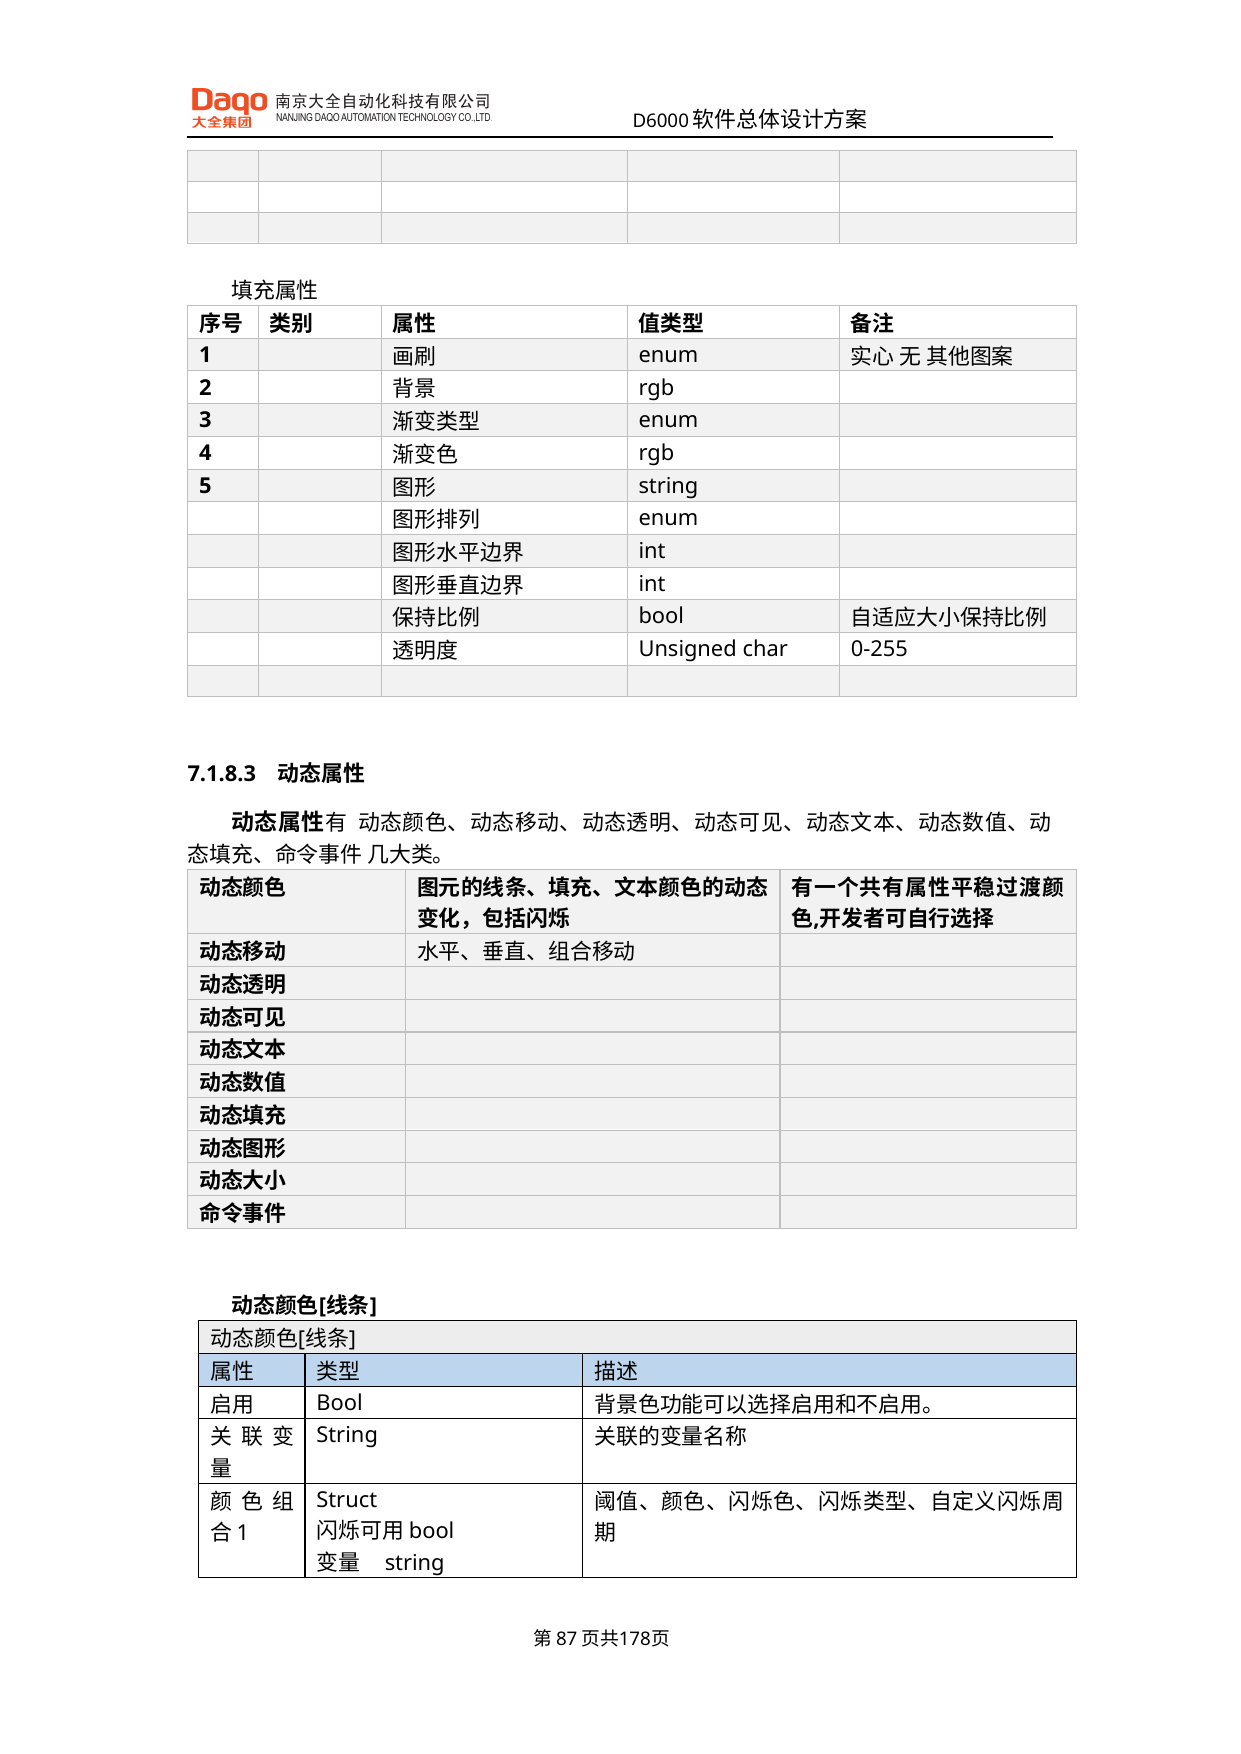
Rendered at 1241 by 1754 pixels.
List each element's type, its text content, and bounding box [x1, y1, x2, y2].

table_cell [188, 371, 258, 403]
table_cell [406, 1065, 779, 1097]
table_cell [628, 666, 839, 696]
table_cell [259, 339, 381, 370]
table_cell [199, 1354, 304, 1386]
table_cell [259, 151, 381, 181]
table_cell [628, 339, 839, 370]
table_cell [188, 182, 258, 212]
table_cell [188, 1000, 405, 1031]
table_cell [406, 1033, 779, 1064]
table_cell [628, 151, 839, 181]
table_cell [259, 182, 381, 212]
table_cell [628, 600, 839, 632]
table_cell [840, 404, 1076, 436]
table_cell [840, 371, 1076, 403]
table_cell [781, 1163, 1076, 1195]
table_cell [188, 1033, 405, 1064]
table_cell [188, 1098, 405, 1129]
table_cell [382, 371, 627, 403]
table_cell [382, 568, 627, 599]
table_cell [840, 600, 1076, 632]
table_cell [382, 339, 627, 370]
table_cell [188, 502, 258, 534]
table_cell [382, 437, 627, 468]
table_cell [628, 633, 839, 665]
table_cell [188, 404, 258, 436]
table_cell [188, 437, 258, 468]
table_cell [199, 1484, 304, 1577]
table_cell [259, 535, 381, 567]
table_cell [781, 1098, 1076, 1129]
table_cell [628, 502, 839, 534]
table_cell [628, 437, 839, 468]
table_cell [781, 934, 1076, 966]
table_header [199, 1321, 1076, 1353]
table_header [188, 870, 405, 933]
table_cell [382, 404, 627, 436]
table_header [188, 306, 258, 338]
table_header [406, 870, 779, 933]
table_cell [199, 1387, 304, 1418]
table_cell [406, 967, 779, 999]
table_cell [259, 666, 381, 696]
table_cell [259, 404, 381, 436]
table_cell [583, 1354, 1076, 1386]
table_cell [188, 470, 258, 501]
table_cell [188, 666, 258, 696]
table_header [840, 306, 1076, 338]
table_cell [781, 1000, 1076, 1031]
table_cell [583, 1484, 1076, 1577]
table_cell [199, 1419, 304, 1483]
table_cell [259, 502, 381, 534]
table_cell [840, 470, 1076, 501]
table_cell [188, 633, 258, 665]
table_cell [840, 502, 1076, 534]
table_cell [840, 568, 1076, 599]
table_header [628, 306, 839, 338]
subtitle 动态属性 [187, 756, 1053, 788]
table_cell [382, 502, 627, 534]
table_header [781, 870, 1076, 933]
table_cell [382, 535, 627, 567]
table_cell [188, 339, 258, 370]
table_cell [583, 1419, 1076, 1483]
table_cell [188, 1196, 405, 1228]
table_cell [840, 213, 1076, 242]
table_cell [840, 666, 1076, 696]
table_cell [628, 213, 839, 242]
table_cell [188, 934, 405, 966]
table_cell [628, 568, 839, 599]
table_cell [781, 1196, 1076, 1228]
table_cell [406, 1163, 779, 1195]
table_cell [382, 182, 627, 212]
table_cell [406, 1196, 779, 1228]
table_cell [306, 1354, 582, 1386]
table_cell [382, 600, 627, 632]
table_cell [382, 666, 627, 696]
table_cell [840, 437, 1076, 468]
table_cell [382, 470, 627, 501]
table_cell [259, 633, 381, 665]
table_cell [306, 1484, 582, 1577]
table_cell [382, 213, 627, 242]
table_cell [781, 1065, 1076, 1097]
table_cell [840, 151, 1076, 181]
text 动态属性有 动态颜色、动态移动、动态透明、动态可见、动态文本、动态数值、动态填充、命令事件 几大类。 [187, 804, 1053, 869]
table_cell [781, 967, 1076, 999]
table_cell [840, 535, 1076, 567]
text 填充属性 [187, 273, 1053, 305]
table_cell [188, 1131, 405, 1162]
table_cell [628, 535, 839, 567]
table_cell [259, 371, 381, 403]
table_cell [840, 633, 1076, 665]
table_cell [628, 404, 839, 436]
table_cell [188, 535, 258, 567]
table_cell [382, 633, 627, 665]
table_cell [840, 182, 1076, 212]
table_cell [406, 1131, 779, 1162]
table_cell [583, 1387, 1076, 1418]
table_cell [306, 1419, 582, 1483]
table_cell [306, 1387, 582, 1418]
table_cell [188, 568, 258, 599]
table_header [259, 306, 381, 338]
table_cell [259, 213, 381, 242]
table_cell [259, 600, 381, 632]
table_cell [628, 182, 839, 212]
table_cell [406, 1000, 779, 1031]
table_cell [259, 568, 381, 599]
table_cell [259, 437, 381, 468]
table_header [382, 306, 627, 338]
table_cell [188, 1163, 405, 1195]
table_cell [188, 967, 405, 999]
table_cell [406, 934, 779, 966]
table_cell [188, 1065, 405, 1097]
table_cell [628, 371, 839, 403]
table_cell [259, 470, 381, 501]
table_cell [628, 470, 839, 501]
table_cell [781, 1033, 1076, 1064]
text 动态颜色[线条] [187, 1288, 1053, 1320]
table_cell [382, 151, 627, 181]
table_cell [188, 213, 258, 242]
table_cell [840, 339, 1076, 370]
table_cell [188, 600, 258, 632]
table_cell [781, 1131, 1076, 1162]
picture [187, 88, 492, 128]
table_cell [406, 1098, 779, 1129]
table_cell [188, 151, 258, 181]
